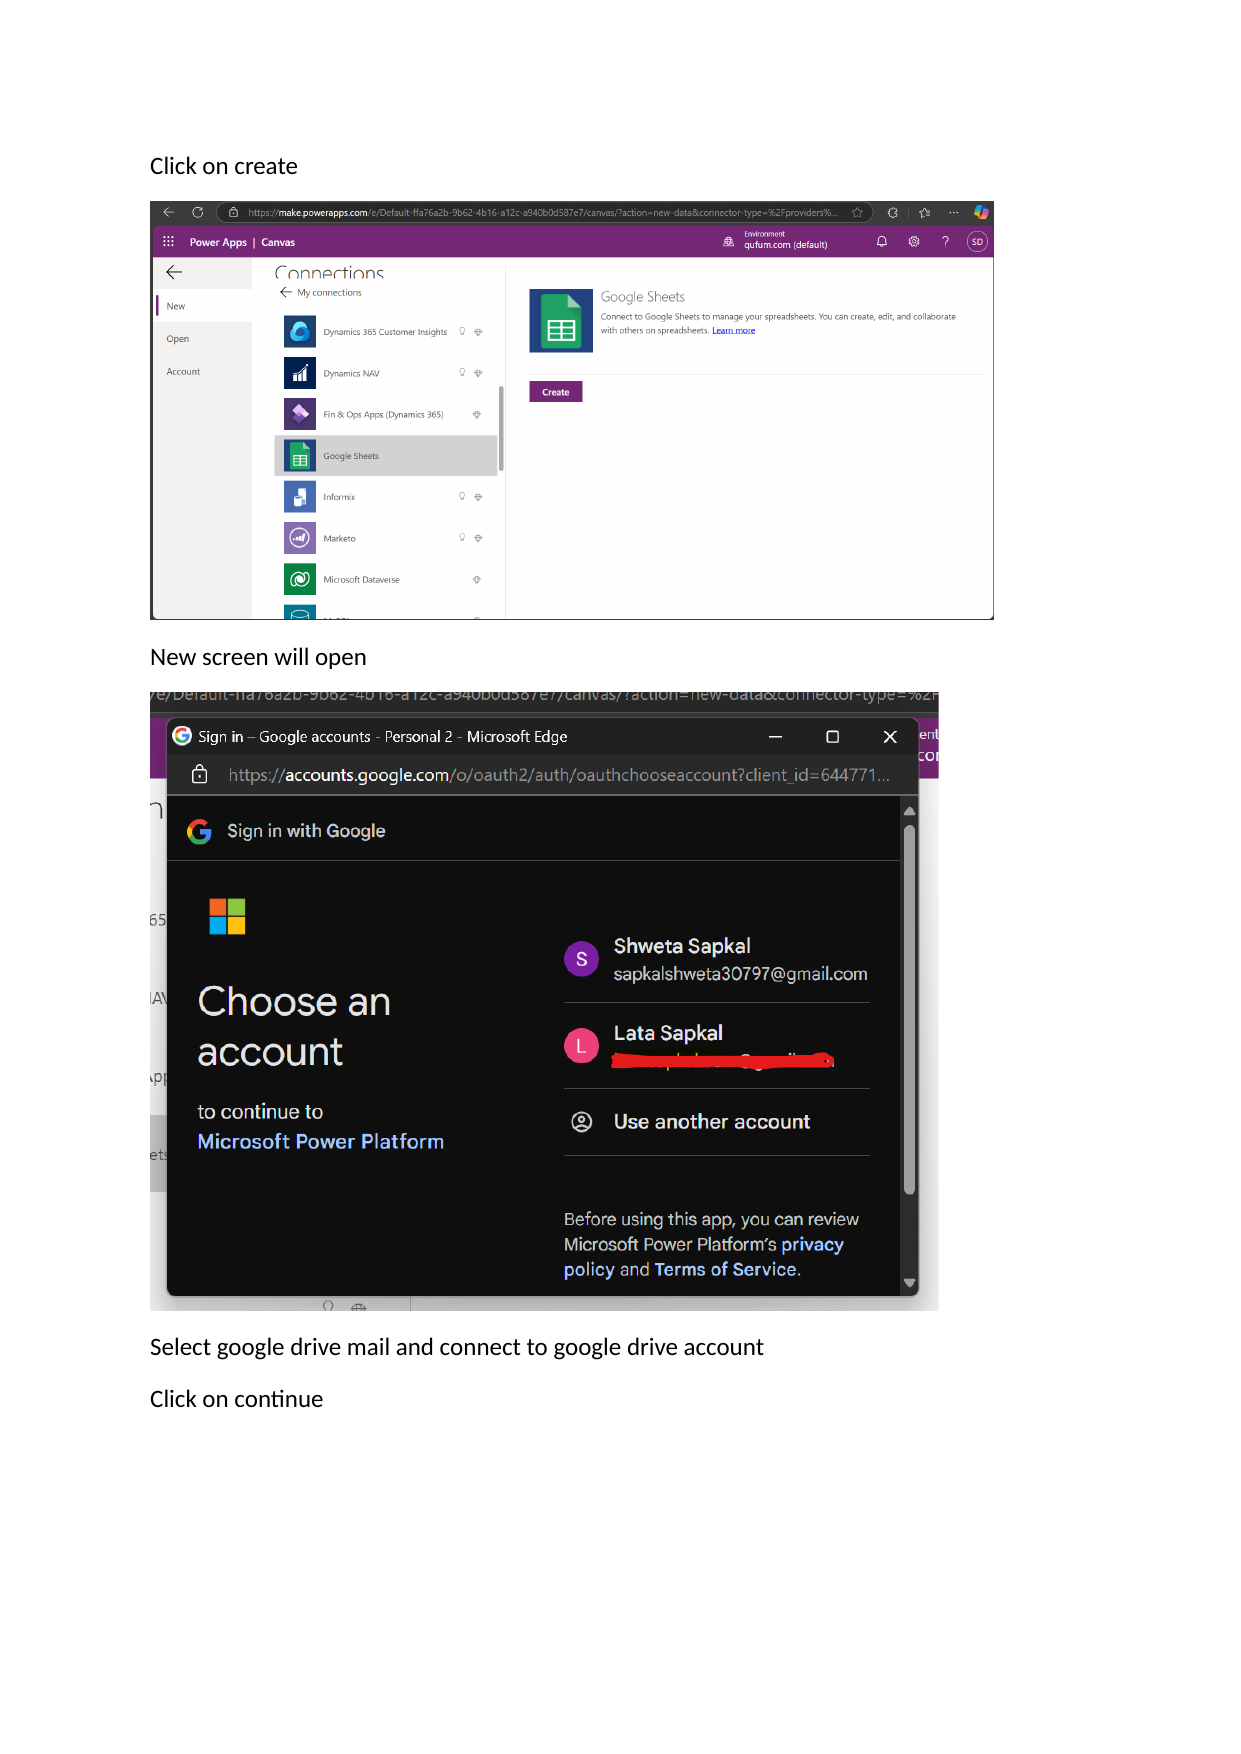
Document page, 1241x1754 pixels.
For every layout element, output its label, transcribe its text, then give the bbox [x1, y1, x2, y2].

text New screen will open [150, 641, 1090, 671]
picture [150, 692, 939, 1311]
picture [150, 201, 994, 620]
text Select google drive mail and connect to google drive account [150, 1331, 1090, 1362]
text Click on continue [150, 1383, 1090, 1413]
text Click on create [150, 150, 1090, 181]
